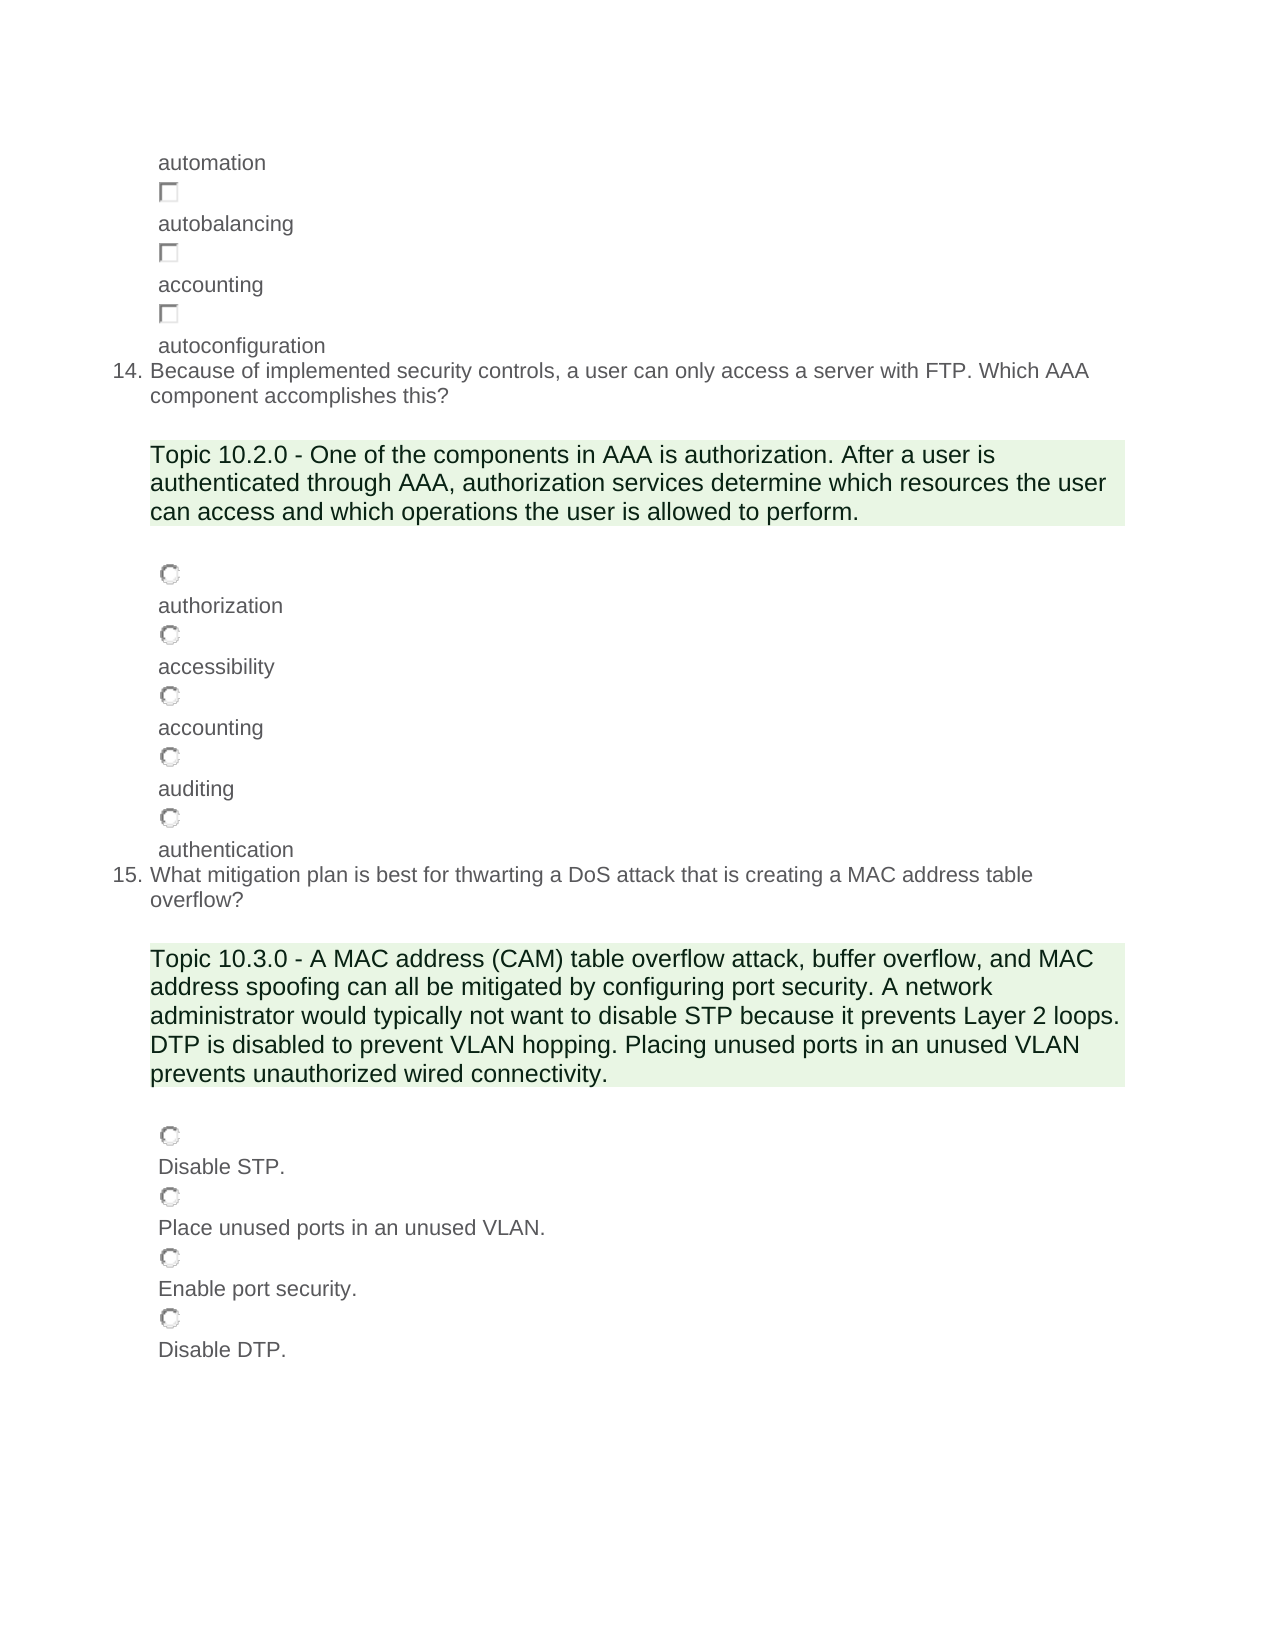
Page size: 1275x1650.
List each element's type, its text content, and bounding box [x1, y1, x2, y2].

text automation [158, 150, 1125, 175]
text auditing [158, 776, 1125, 801]
text authorization [158, 593, 1125, 618]
text Enable port security. [158, 1276, 1125, 1301]
text authentication [158, 837, 1125, 862]
text accessibility [158, 654, 1125, 679]
list What mitigation plan is best for thwarting a DoS attack that is creating a MAC address table overflow? [112, 862, 1125, 912]
text Disable DTP. [158, 1337, 1125, 1362]
text Topic 10.2.0 - One of the components in AAA is authorization. After a user is authenticated through AAA, authorization services determine which resources the user can access and which operations the user is allowed to perform. [150, 440, 1125, 526]
text Topic 10.3.0 - A MAC address (CAM) table overflow attack, buffer overflow, and MAC address spoofing can all be mitigated by configuring port security. A network administrator would typically not want to disable STP because it prevents Layer 2 loops. DTP is disabled to prevent VLAN hopping. Placing unused ports in an unused VLAN prevents unauthorized wired connectivity. [150, 943, 1125, 1087]
text accounting [158, 715, 1125, 740]
text accounting [158, 272, 1125, 297]
list Because of implemented security controls, a user can only access a server with FTP. Which AAA component accomplishes this? [112, 358, 1125, 408]
text autoconfiguration [158, 333, 1125, 358]
text autobalancing [158, 211, 1125, 236]
text Place unused ports in an unused VLAN. [158, 1215, 1125, 1240]
text Disable STP. [158, 1154, 1125, 1179]
